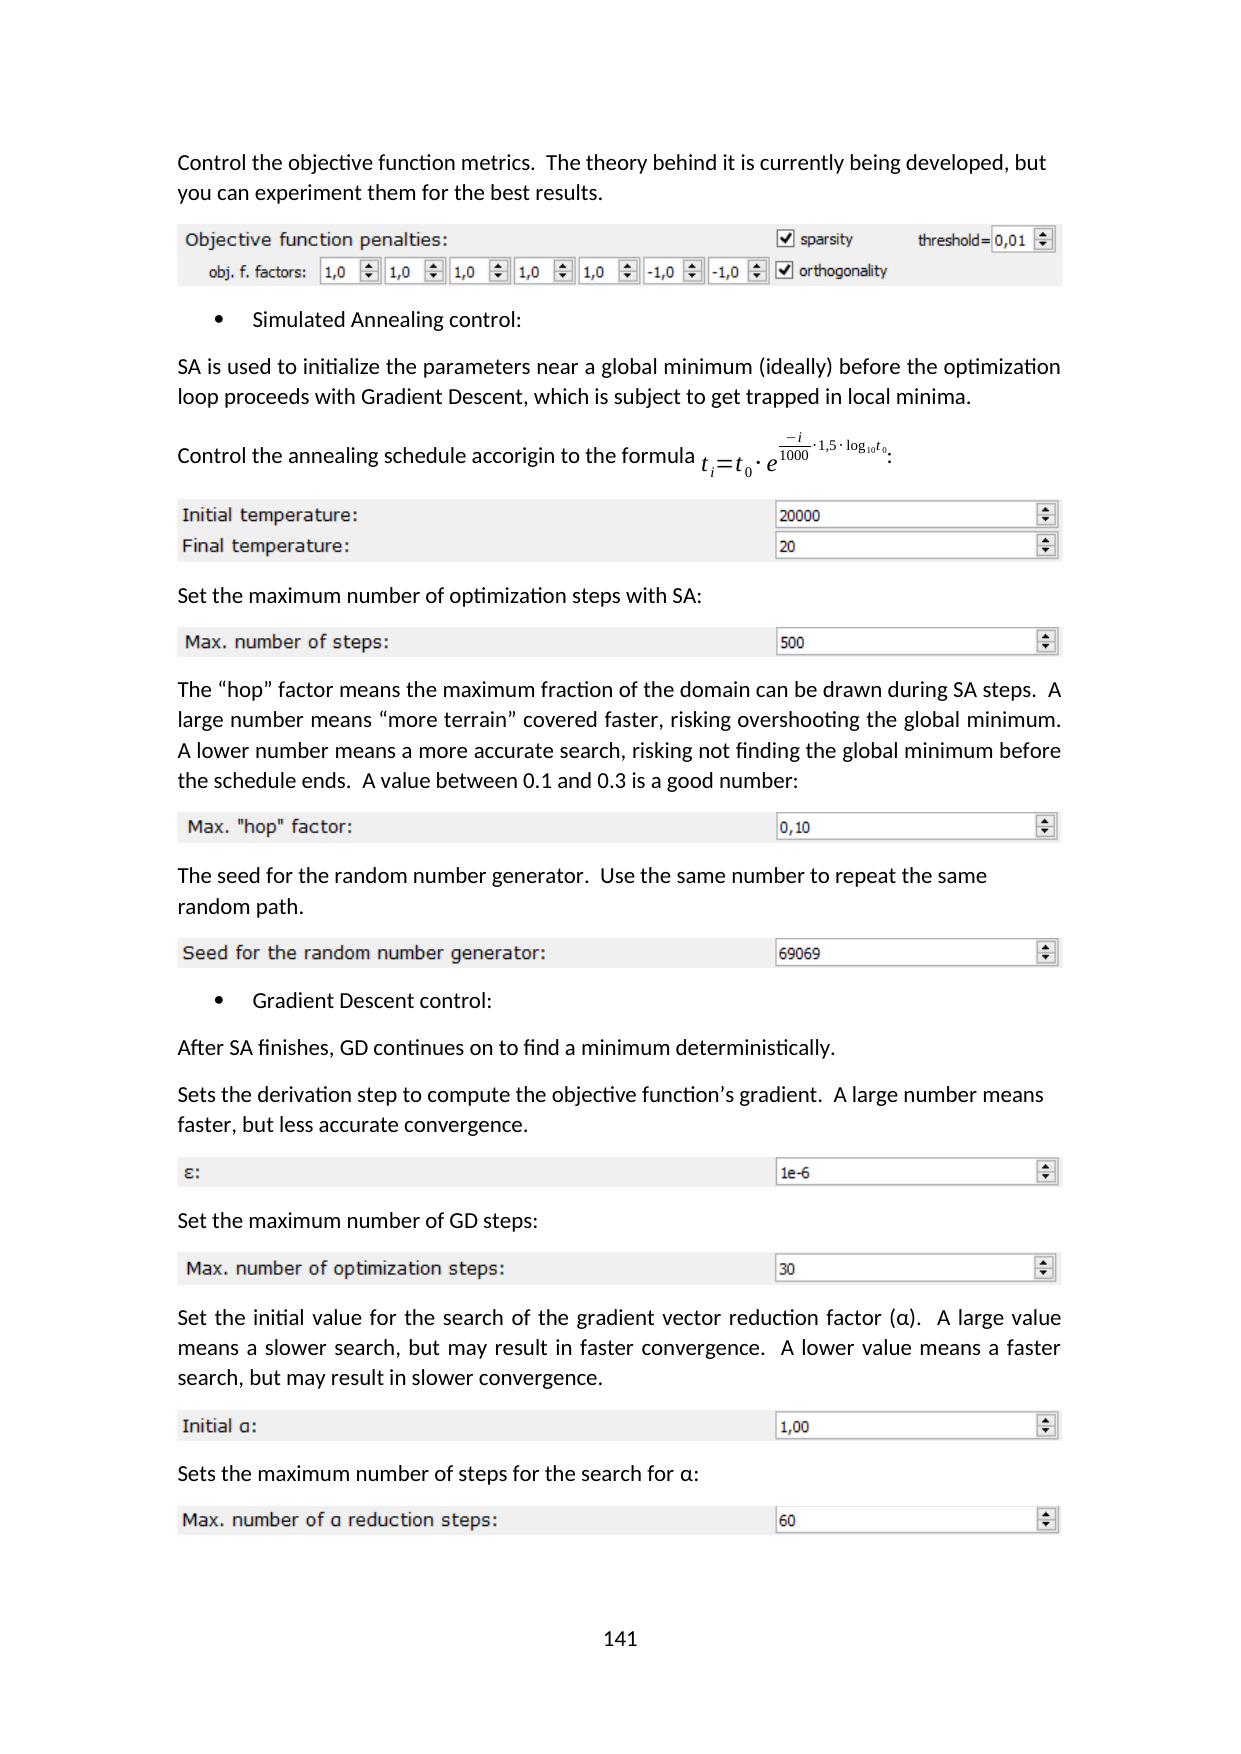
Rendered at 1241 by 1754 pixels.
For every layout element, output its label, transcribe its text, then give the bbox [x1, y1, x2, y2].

picture [177, 1506, 1062, 1535]
picture [177, 499, 1063, 562]
list Gradient Descent control: [215, 986, 1063, 1014]
text Sets the maximum number of steps for the search for α: [177, 1459, 1063, 1487]
text After SA finishes, GD continues on to find a minimum deterministically. [177, 1033, 1063, 1061]
text Set the maximum number of GD steps: [177, 1206, 1063, 1234]
text The “hop” factor means the maximum fraction of the domain can be drawn during SA steps. A large number means “more terrain” covered faster, risking overshooting the global minimum. A lower number means a more accurate search, risking not finding the global minimum before the schedule ends. A value between 0.1 and 0.3 is a good number: [177, 675, 1063, 794]
picture [177, 1410, 1063, 1441]
text Set the initial value for the search of the gradient vector reduction factor (α). A large value means a slower search, but may result in faster convergence. A lower value means a faster search, but may result in slower convergence. [177, 1303, 1063, 1391]
text Sets the derivation step to compute the objective function’s gradient. A large number means faster, but less accurate convergence. [177, 1080, 1063, 1138]
picture [177, 1157, 1063, 1187]
text SA is used to initialize the parameters near a global minimum (ideally) before the optimization loop proceeds with Gradient Descent, which is subject to get trapped in local minima. [177, 352, 1063, 410]
list Simulated Annealing control: [215, 305, 1063, 333]
text The seed for the random number generator. Use the same number to repeat the same random path. [177, 862, 1063, 920]
text Control the objective function metrics. The theory behind it is currently being developed, but you can experiment them for the best results. [177, 148, 1063, 206]
picture [177, 812, 1062, 843]
picture [177, 627, 1063, 657]
text Control the annealing schedule accorigin to the formula : [177, 429, 1063, 481]
picture [177, 938, 1063, 968]
picture [177, 224, 1063, 286]
picture [177, 1252, 1062, 1285]
text Set the maximum number of optimization steps with SA: [177, 581, 1063, 609]
